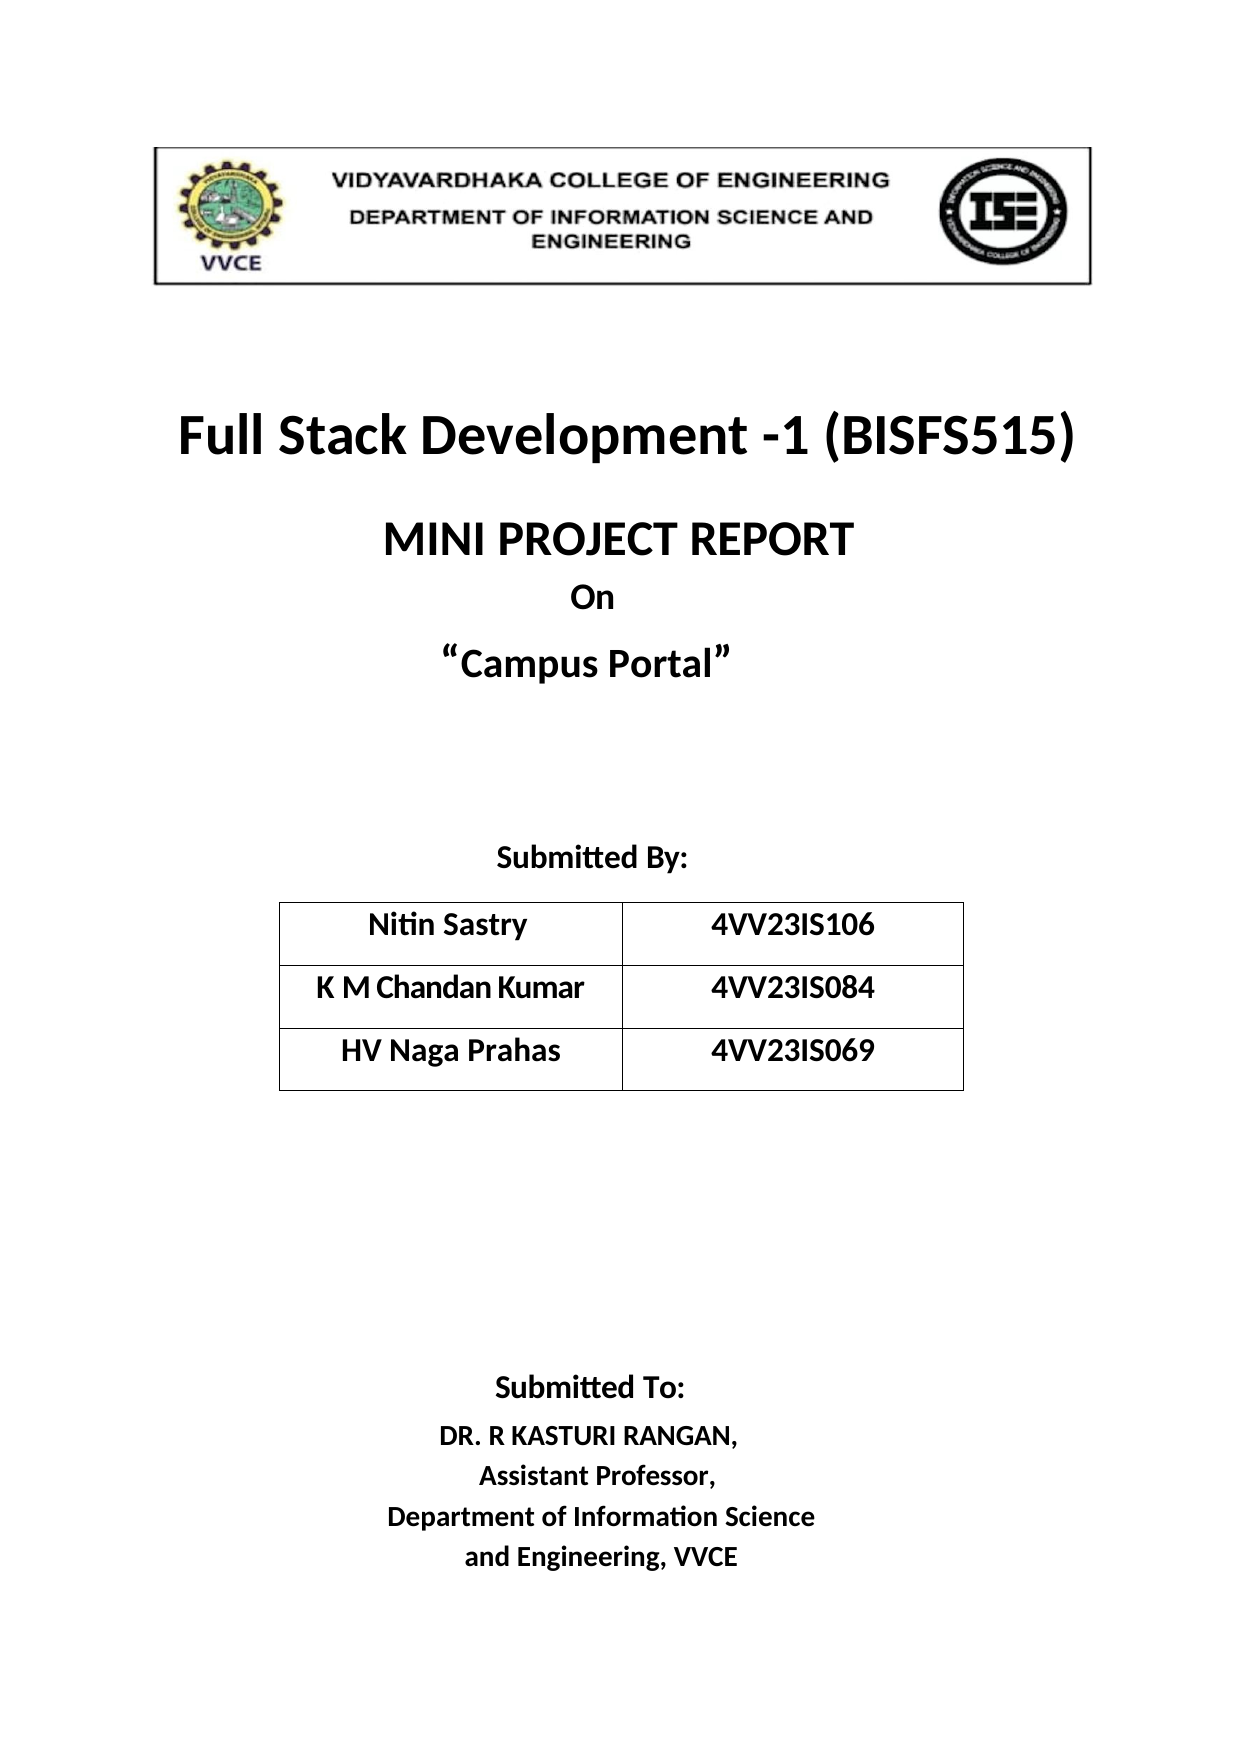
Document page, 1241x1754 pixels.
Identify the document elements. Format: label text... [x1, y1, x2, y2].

text “Campus Portal” [244, 633, 1122, 689]
text MINI PROJECT REPORT [369, 507, 868, 568]
table_header 4VV23IS106 [623, 903, 963, 965]
text Submitted To: [148, 1366, 1033, 1407]
text DR. R KASTURI RANGAN, [148, 1417, 1030, 1453]
title Full Stack Development -1 (BISFS515) [178, 398, 1122, 469]
table_cell HV Naga Prahas [280, 1029, 622, 1090]
table_cell 4VV23IS069 [623, 1029, 963, 1090]
picture [150, 147, 1093, 287]
table_cell K M Chandan Kumar [280, 966, 622, 1027]
text Assistant Professor, [148, 1457, 1047, 1493]
subtitle Submitted By: [148, 836, 1038, 877]
table_cell 4VV23IS084 [623, 966, 963, 1027]
text On [148, 573, 1038, 619]
table_header Nitin Sastry [280, 903, 622, 965]
text Department of Information Science and Engineering, VVCE [369, 1498, 833, 1574]
